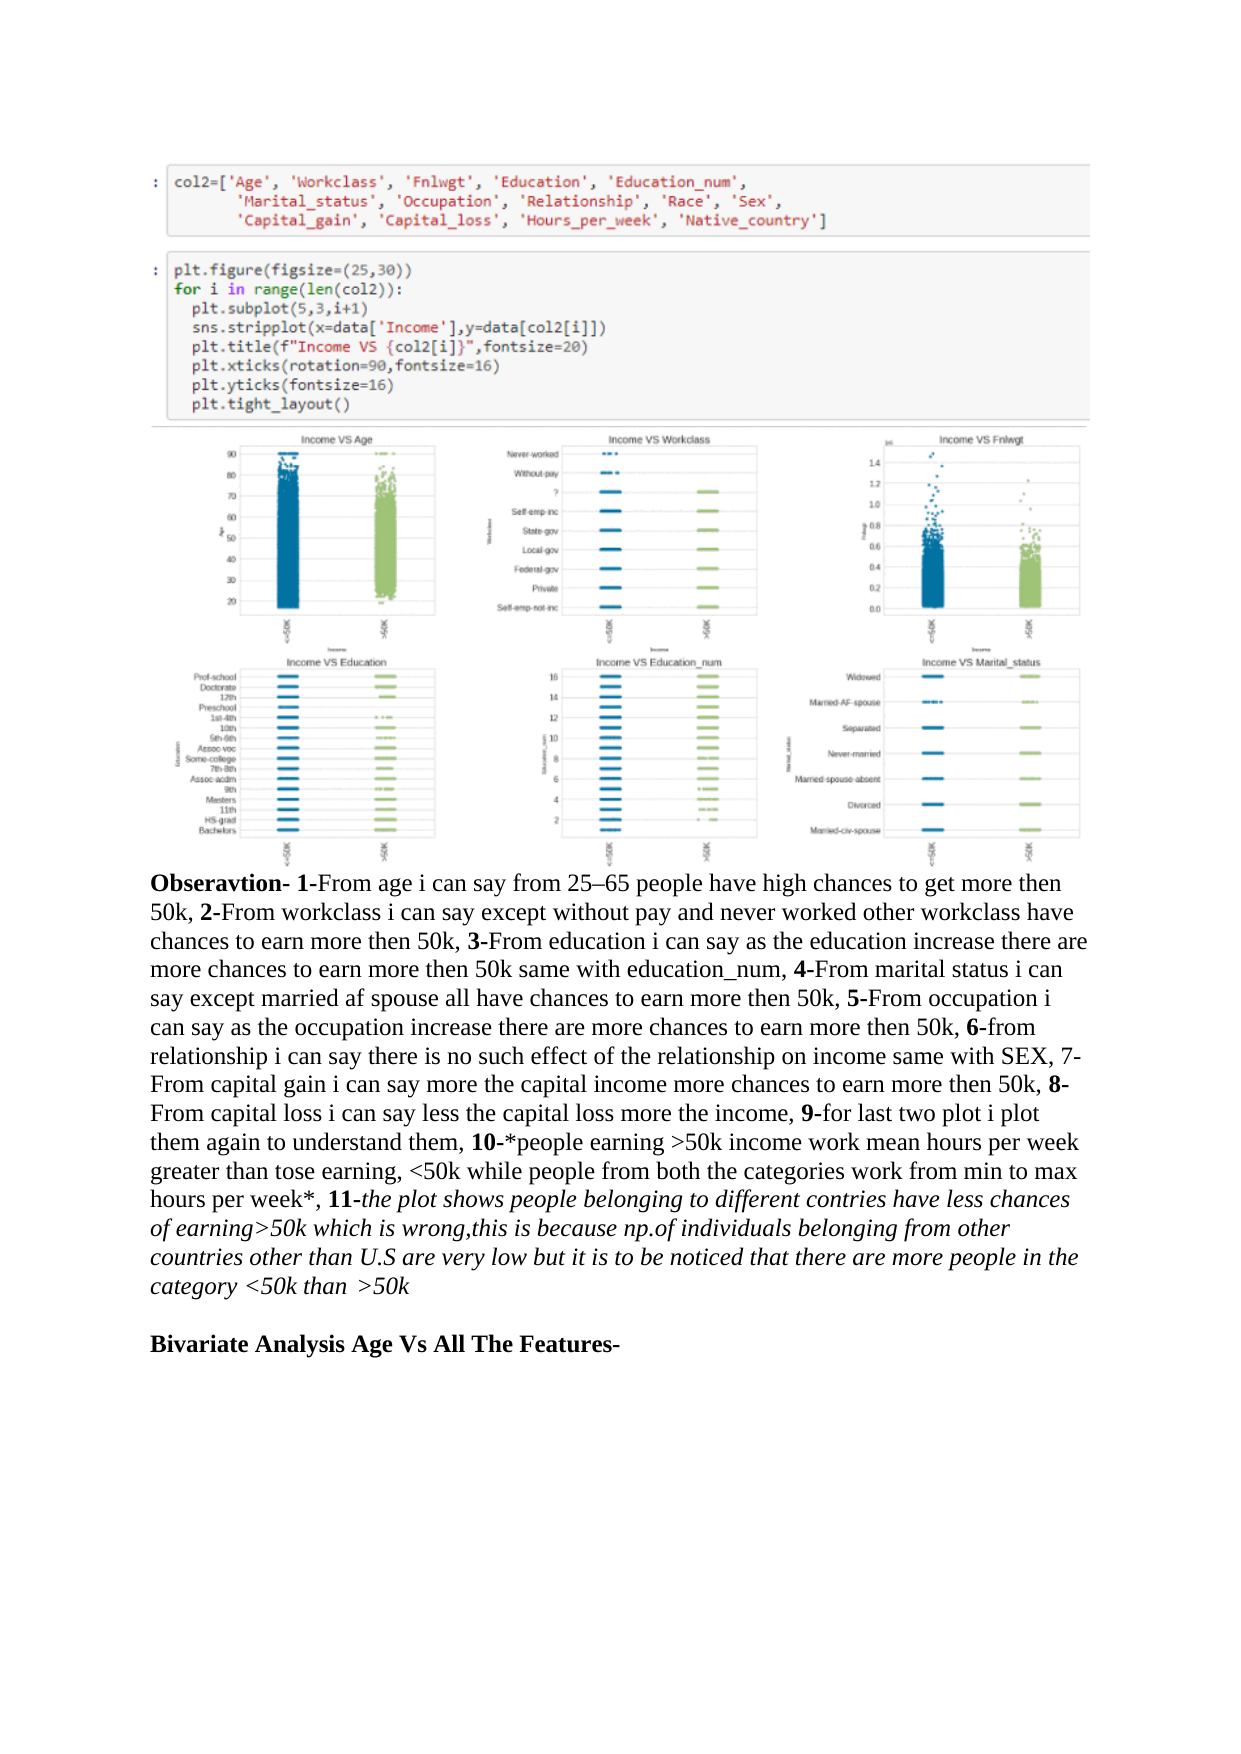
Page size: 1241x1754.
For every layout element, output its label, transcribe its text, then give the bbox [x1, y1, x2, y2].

text Bivariate Analysis Age Vs All The Features- [150, 1329, 1090, 1357]
picture [150, 150, 1091, 869]
text Obseravtion- 1-From age i can say from 25–65 people have high chances to get more then 50k, 2-From workclass i can say except without pay and never worked other workclass have chances to earn more then 50k, 3-From education i can say as the education increase there are more chances to earn more then 50k same with education_num, 4-From marital status i can say except married af spouse all have chances to earn more then 50k, 5-From occupation i can say as the occupation increase there are more chances to earn more then 50k, 6-from relationship i can say there is no such effect of the relationship on income same with SEX, 7-From capital gain i can say more the capital income more chances to earn more then 50k, 8-From capital loss i can say less the capital loss more the income, 9-for last two plot i plot them again to understand them, 10-*people earning >50k income work mean hours per week greater than tose earning, <50k while people from both the categories work from min to max hours per week*, 11-the plot shows people belonging to different contries have less chances of earning>50k which is wrong,this is because np.of individuals belonging from other countries other than U.S are very low but it is to be noticed that there are more people in the category <50k than >50k [150, 869, 1090, 1299]
